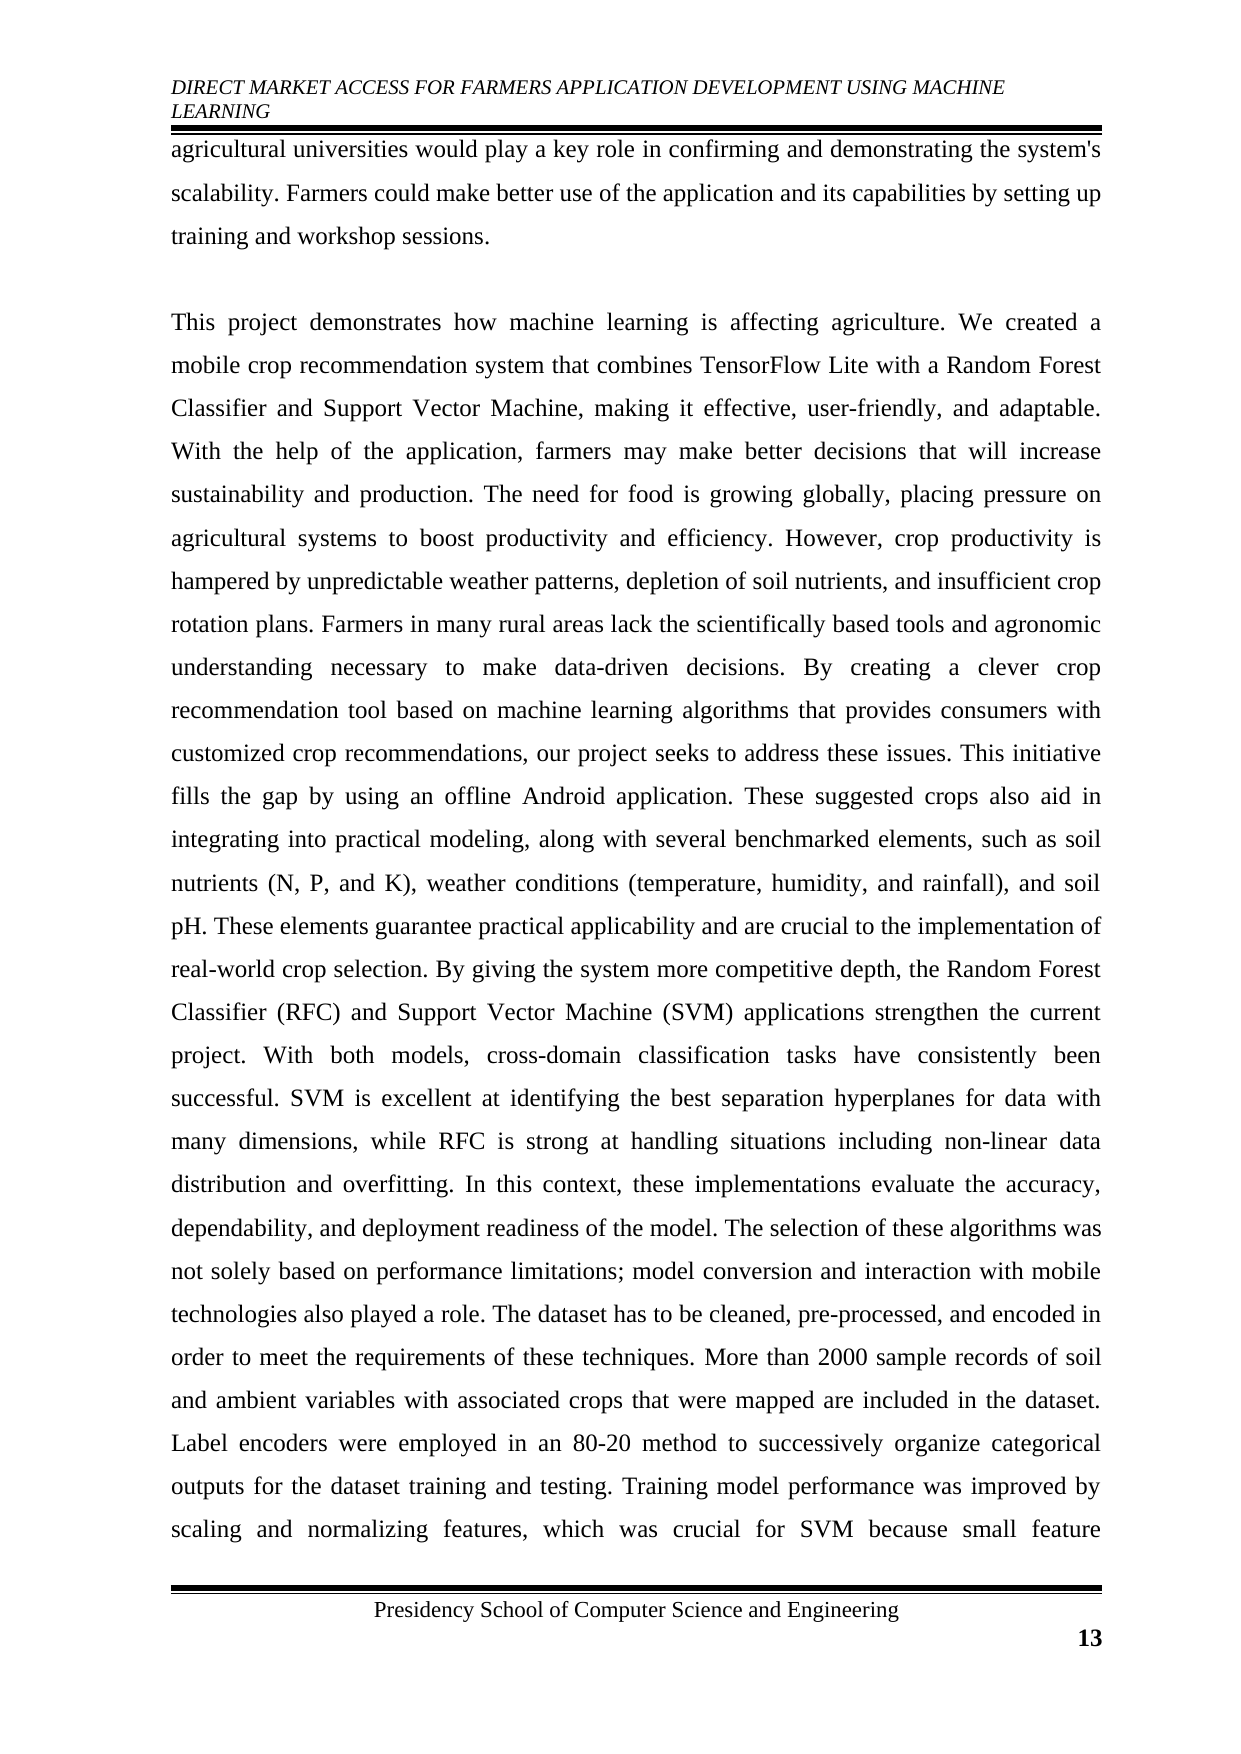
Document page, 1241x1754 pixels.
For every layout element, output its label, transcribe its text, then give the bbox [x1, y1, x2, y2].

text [171, 135, 1102, 249]
